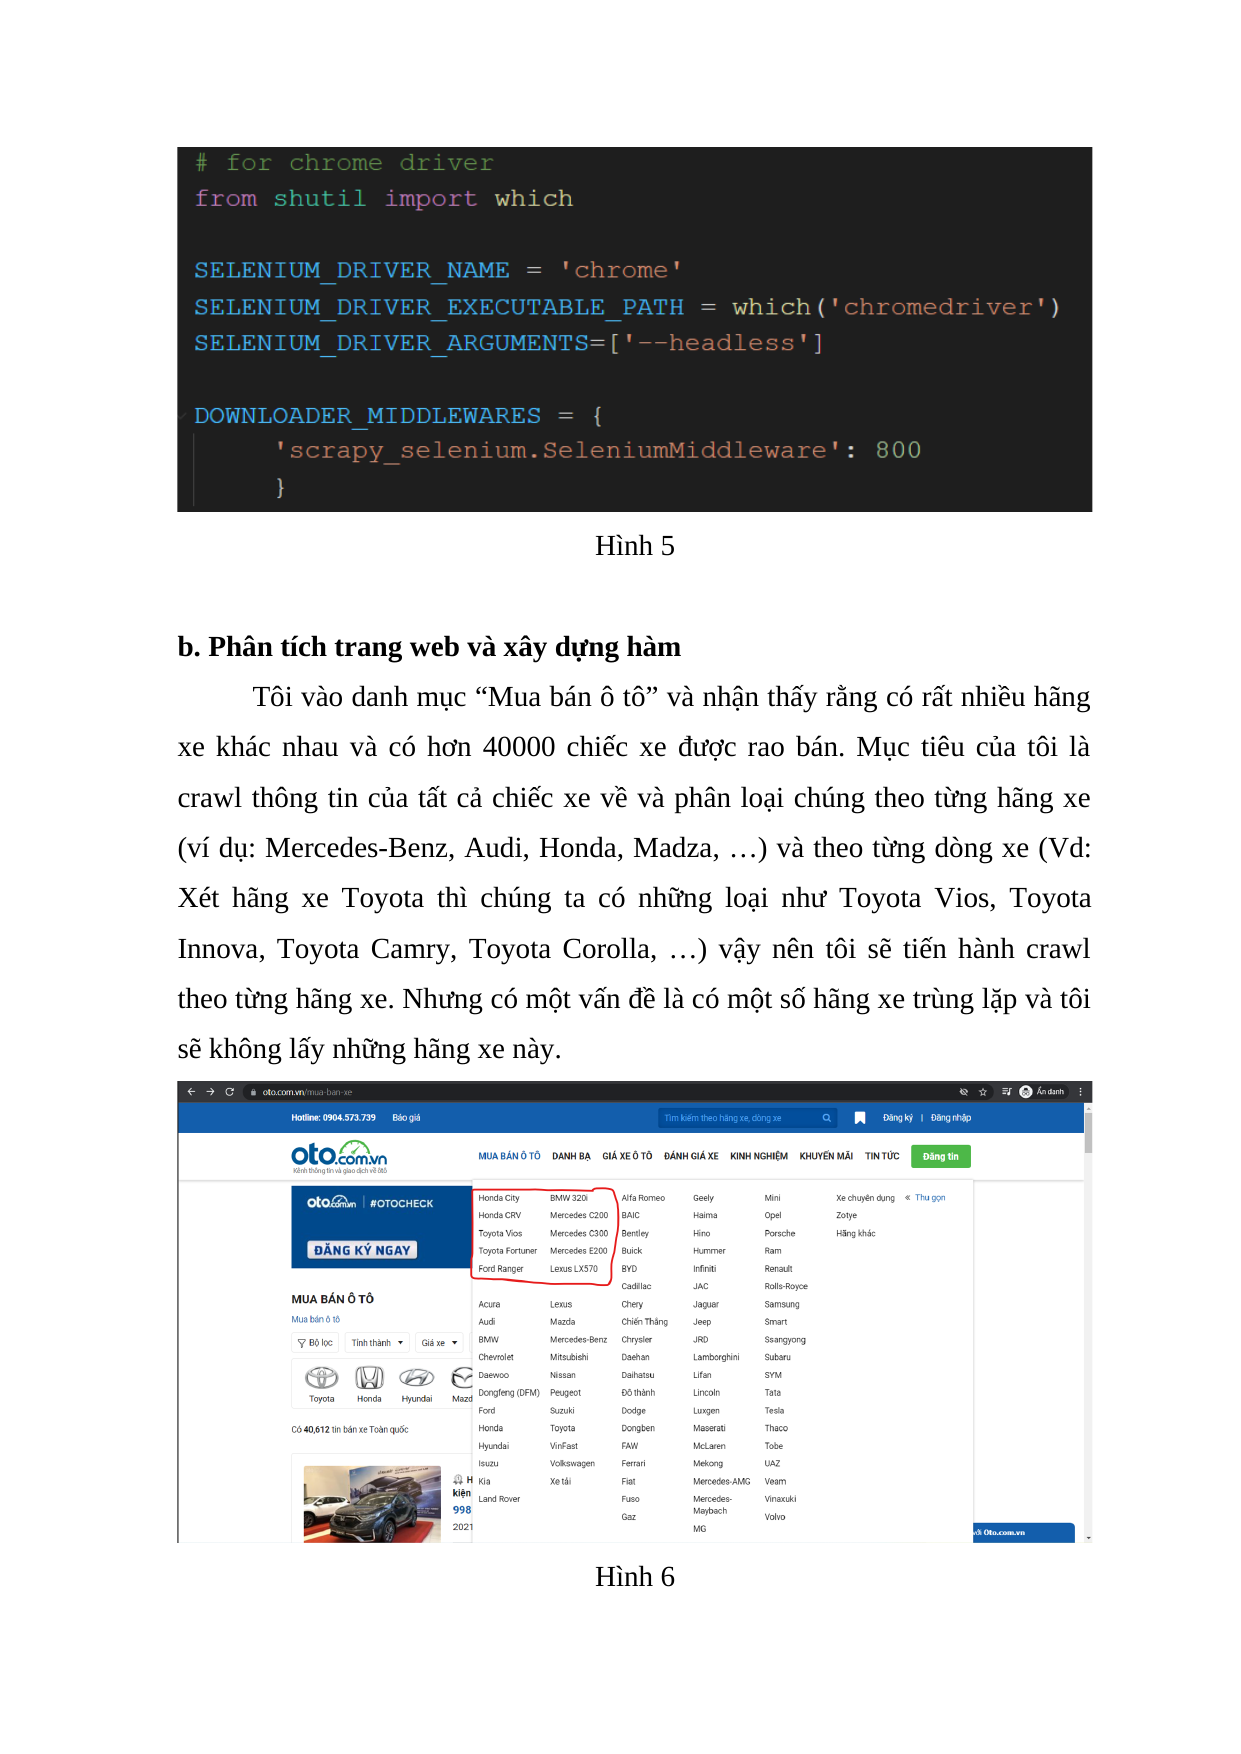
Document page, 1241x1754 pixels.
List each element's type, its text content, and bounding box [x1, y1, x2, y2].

picture [177, 1081, 1093, 1543]
text Hình 5 [177, 528, 1092, 562]
picture [177, 147, 1093, 512]
text b. Phân tích trang web và xây dựng hàm [177, 629, 1092, 662]
text Tôi vào danh mục “Mua bán ô tô” và nhận thấy rằng có rất nhiều hãng xe khác nhau và có hơn 40000 chiếc xe được rao bán. Mục tiêu của tôi là crawl thông tin của tất cả chiếc xe về và phân loại chúng theo từng hãng xe (ví dụ: Mercedes-Benz, Audi, Honda, Madza, …) và theo từng dòng xe (Vd: Xét hãng xe Toyota thì chúng ta có những loại như Toyota Vios, Toyota Innova, Toyota Camry, Toyota Corolla, …) vậy nên tôi sẽ tiến hành crawl theo từng hãng xe. Nhưng có một vấn đề là có một số hãng xe trùng lặp và tôi sẽ không lấy những hãng xe này. [177, 679, 1092, 1065]
text Hình 6 [177, 1559, 1092, 1593]
